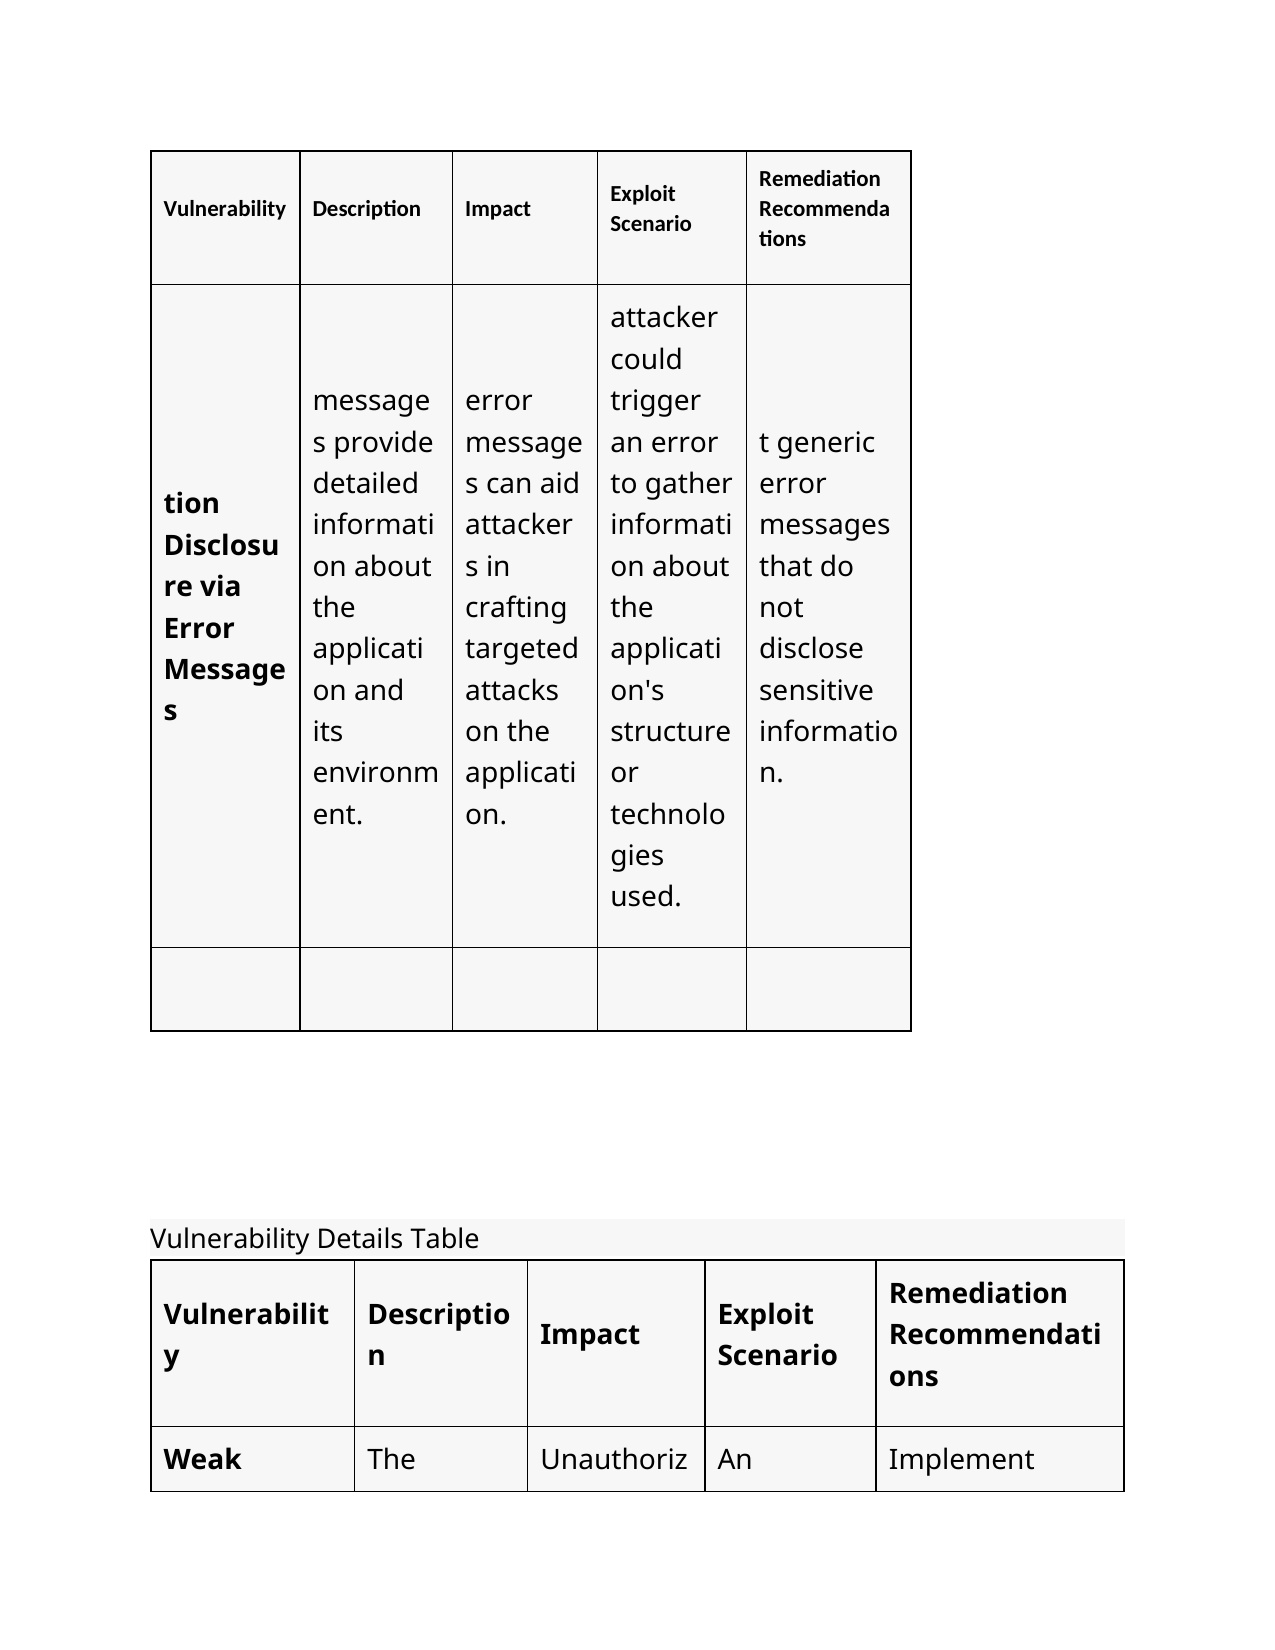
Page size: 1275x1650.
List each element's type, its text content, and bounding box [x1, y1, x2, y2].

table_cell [528, 1427, 704, 1491]
table_cell [152, 948, 299, 1030]
table_header Exploit Scenario [598, 152, 746, 284]
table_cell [152, 285, 299, 946]
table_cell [598, 285, 746, 946]
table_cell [706, 1427, 875, 1491]
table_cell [301, 285, 452, 946]
table_header Vulnerability [152, 152, 299, 284]
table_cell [453, 285, 597, 946]
table_header Description [301, 152, 452, 284]
table_header Impact [453, 152, 597, 284]
table_cell [453, 948, 597, 1030]
table_cell [301, 948, 452, 1030]
table_cell [598, 948, 746, 1030]
table_header Exploit Scenario [706, 1261, 875, 1426]
table_header Description [355, 1261, 527, 1426]
subtitle Vulnerability Details Table [150, 1219, 1125, 1256]
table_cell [747, 285, 910, 946]
table_header Remediation Recommendations [747, 152, 910, 284]
table_cell Weak Authentication [152, 1427, 354, 1491]
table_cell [355, 1427, 527, 1491]
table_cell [877, 1427, 1123, 1491]
table_cell [747, 948, 910, 1030]
table_header Remediation Recommendations [877, 1261, 1123, 1426]
table_header Vulnerability [152, 1261, 354, 1426]
table_header Impact [528, 1261, 704, 1426]
